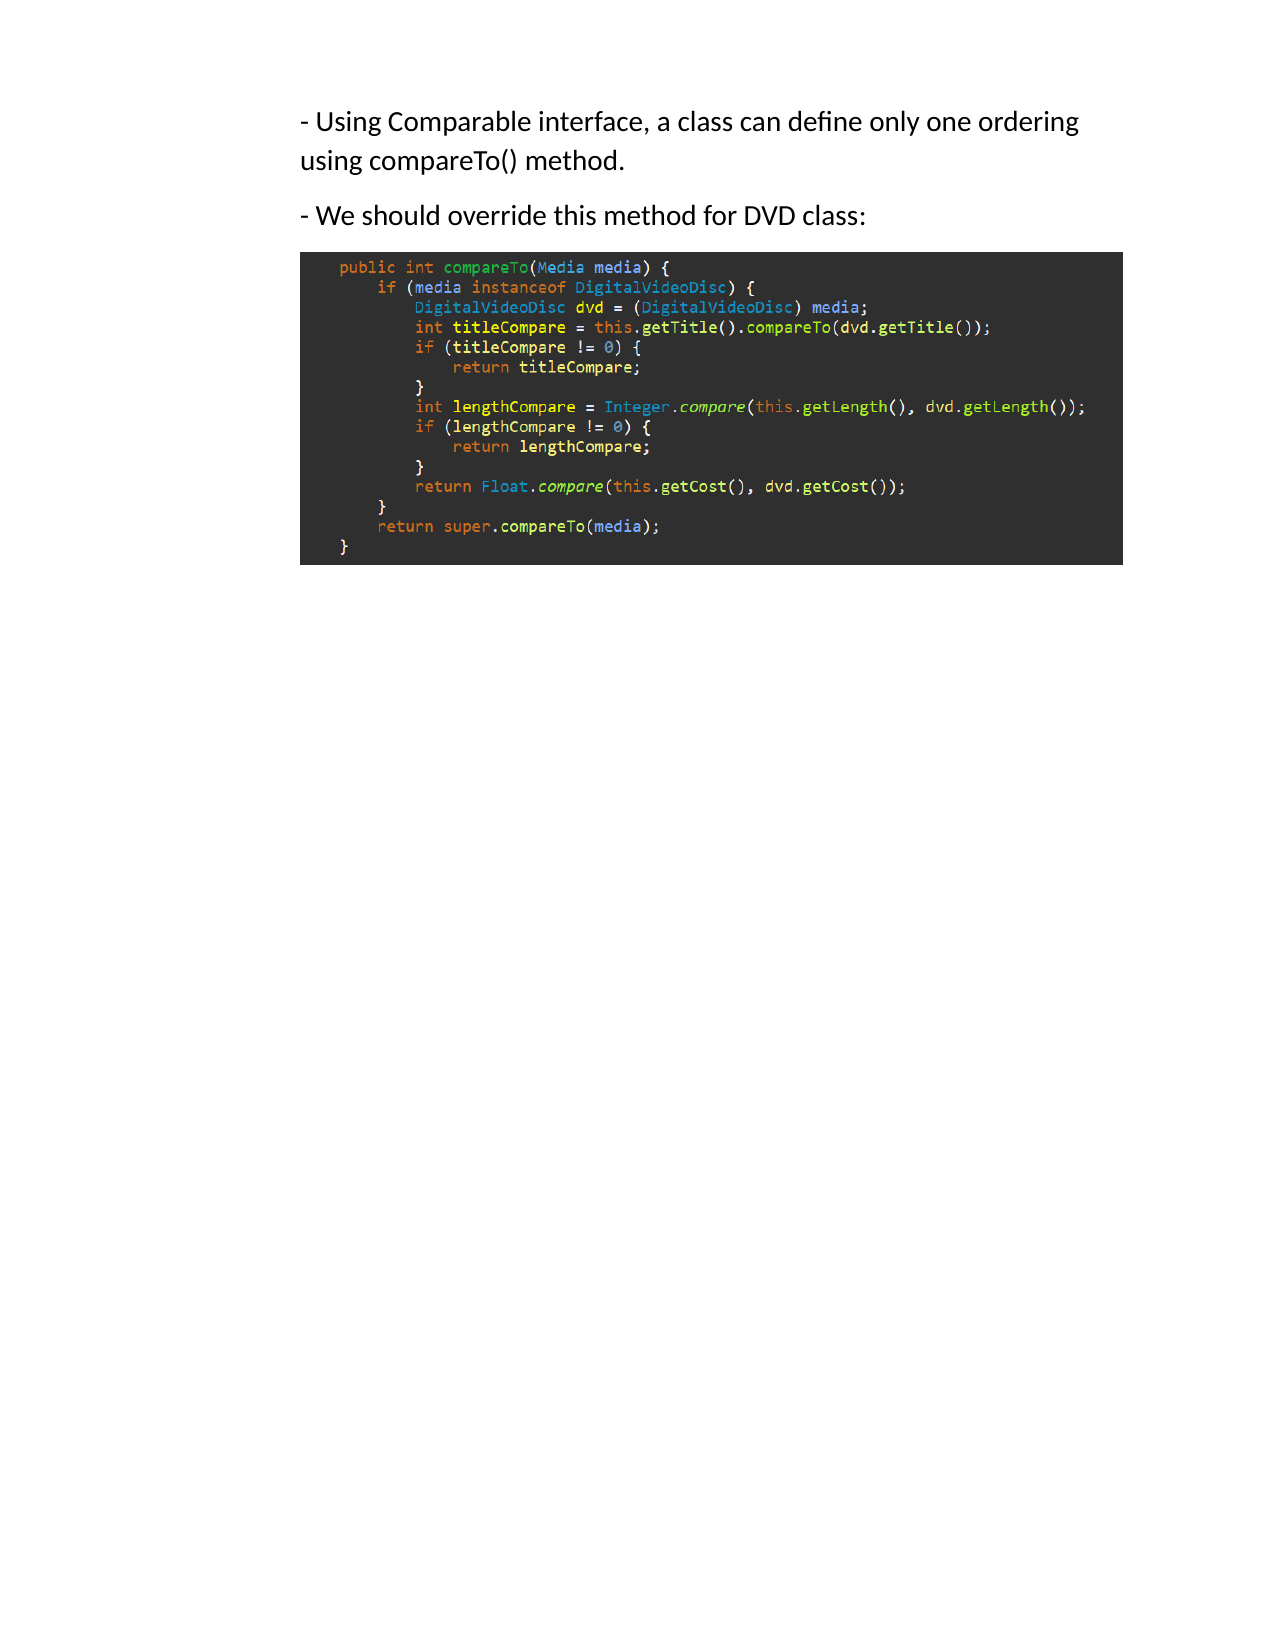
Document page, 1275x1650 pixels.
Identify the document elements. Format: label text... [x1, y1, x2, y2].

text - Using Comparable interface, a class can define only one ordering using compareTo() method. [300, 103, 1125, 177]
text - We should override this method for DVD class: [225, 197, 1125, 233]
picture [300, 252, 1123, 565]
